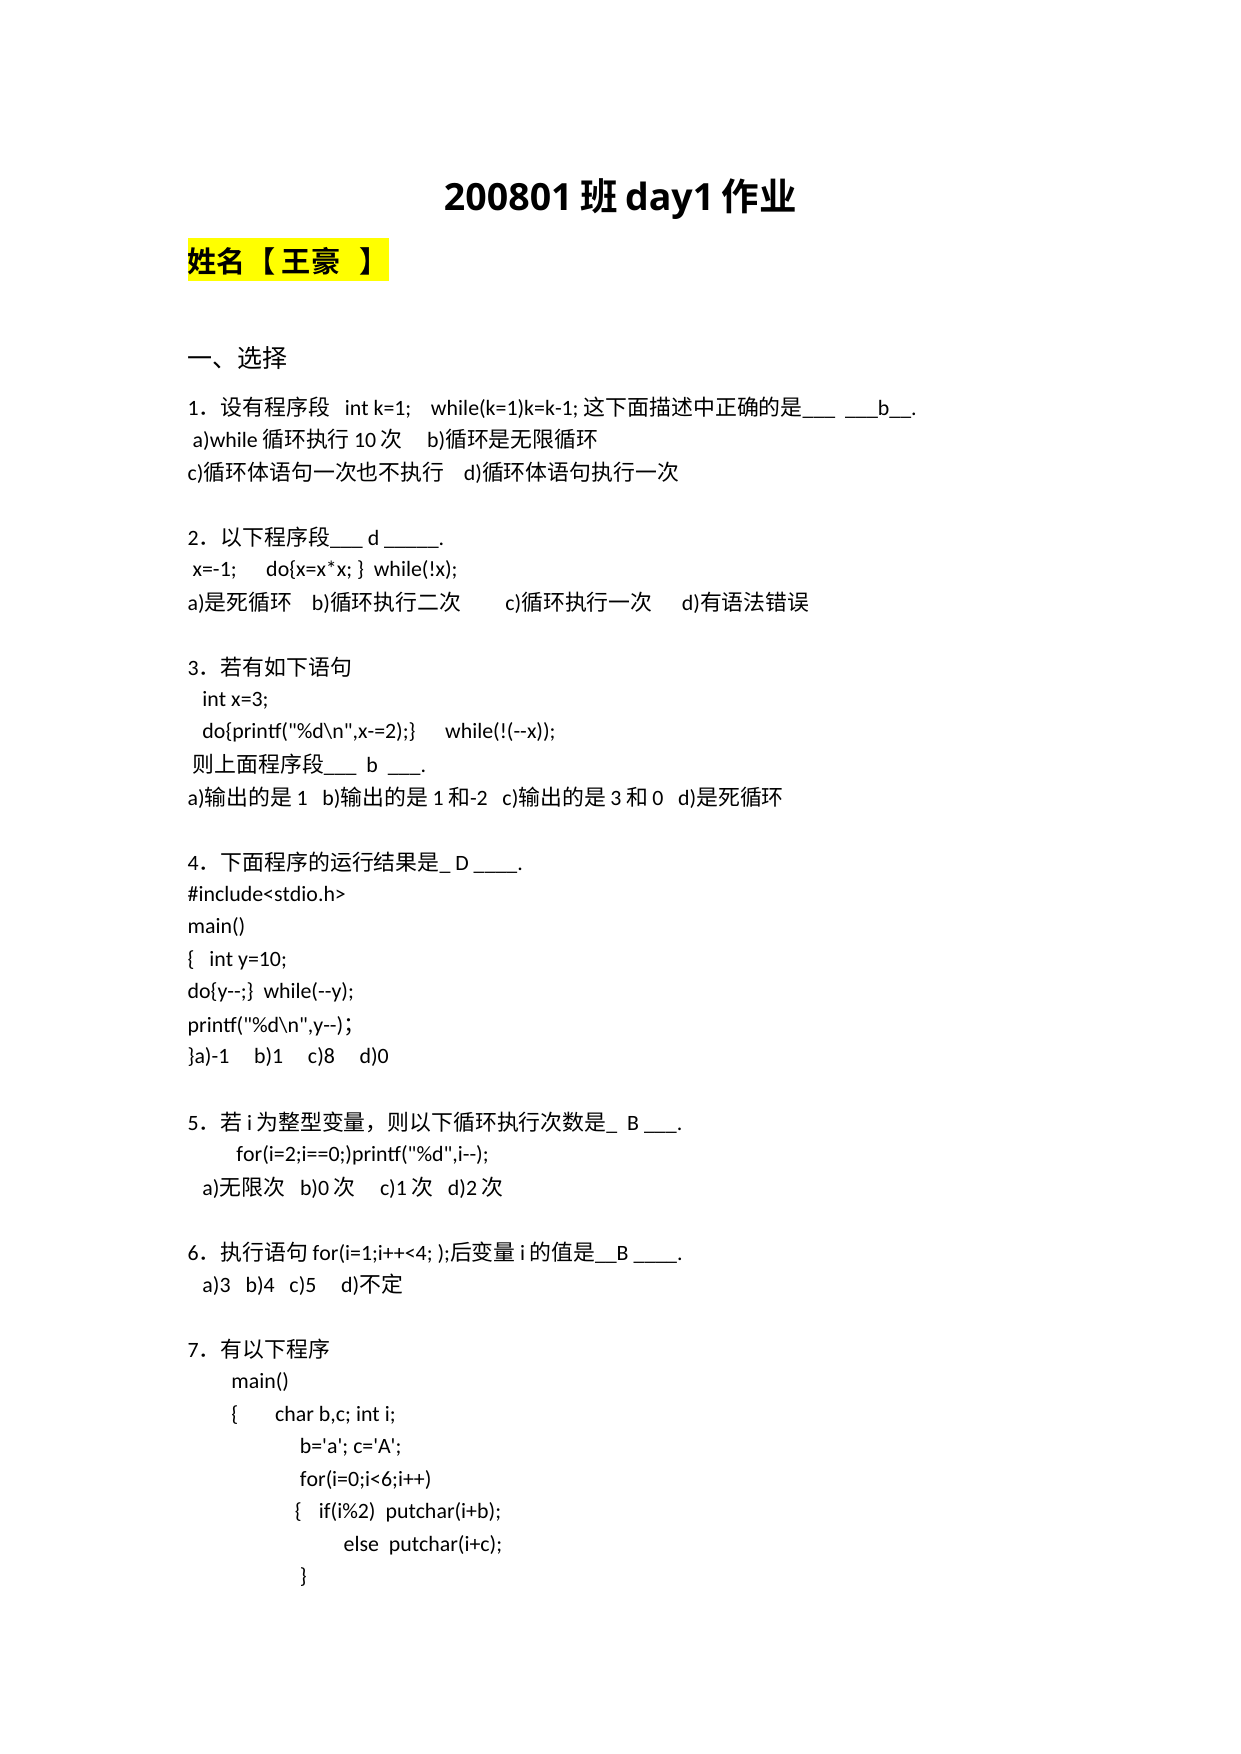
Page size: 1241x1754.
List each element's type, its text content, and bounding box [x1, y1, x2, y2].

text 3．若有如下语句 [187, 649, 1053, 682]
text 一、选择 [187, 324, 1053, 389]
text 200801班day1作业 [187, 162, 1053, 227]
text 6．执行语句for(i=1;i++<4; );后变量i的值是__B ____. [187, 1234, 1053, 1267]
text 7．有以下程序 [187, 1332, 1053, 1364]
text 5．若i为整型变量，则以下循环执行次数是_ B ___. [187, 1104, 1053, 1137]
text { if(i%2) putchar(i+b); [187, 1494, 1053, 1527]
text c)循环体语句一次也不执行 d)循环体语句执行一次 [187, 454, 1053, 487]
text for(i=0;i<6;i++) [187, 1462, 1053, 1494]
text } [187, 1559, 1053, 1592]
text { char b,c; int i; [187, 1397, 1053, 1429]
text main() [187, 909, 1053, 942]
text a)3 b)4 c)5 d)不定 [187, 1267, 1053, 1299]
text a)输出的是1 b)输出的是1和-2 c)输出的是3和0 d)是死循环 [187, 779, 1053, 812]
text else putchar(i+c); [187, 1527, 1053, 1559]
text a)是死循环 b)循环执行二次 c)循环执行一次 d)有语法错误 [187, 584, 1053, 617]
text #include<stdio.h> [187, 877, 1053, 909]
text 2．以下程序段___ d _____. [187, 519, 1053, 552]
text 姓名【 王豪 】 [187, 227, 1053, 292]
text a)while循环执行10次 b)循环是无限循环 [187, 422, 1053, 454]
text do{printf("%d\n",x-=2);} while(!(--x)); [187, 714, 1053, 747]
text }a)-1 b)1 c)8 d)0 [187, 1039, 1053, 1072]
text do{y--;} while(--y); [187, 974, 1053, 1007]
text { int y=10; [187, 942, 1053, 974]
text a)无限次 b)0次 c)1次 d)2次 [187, 1169, 1053, 1202]
text 1．设有程序段 int k=1; while(k=1)k=k-1; 这下面描述中正确的是___ ___b__. [187, 389, 1053, 422]
text b='a'; c='A'; [187, 1429, 1053, 1462]
text main() [187, 1364, 1053, 1397]
text printf("%d\n",y--)； [187, 1007, 1053, 1039]
text for(i=2;i==0;)printf("%d",i--); [187, 1137, 1053, 1169]
text 则上面程序段___ b ___. [187, 747, 1053, 779]
text int x=3; [187, 682, 1053, 714]
text 4．下面程序的运行结果是_ D ____. [187, 844, 1053, 877]
text x=-1; do{x=x*x; } while(!x); [187, 552, 1053, 584]
